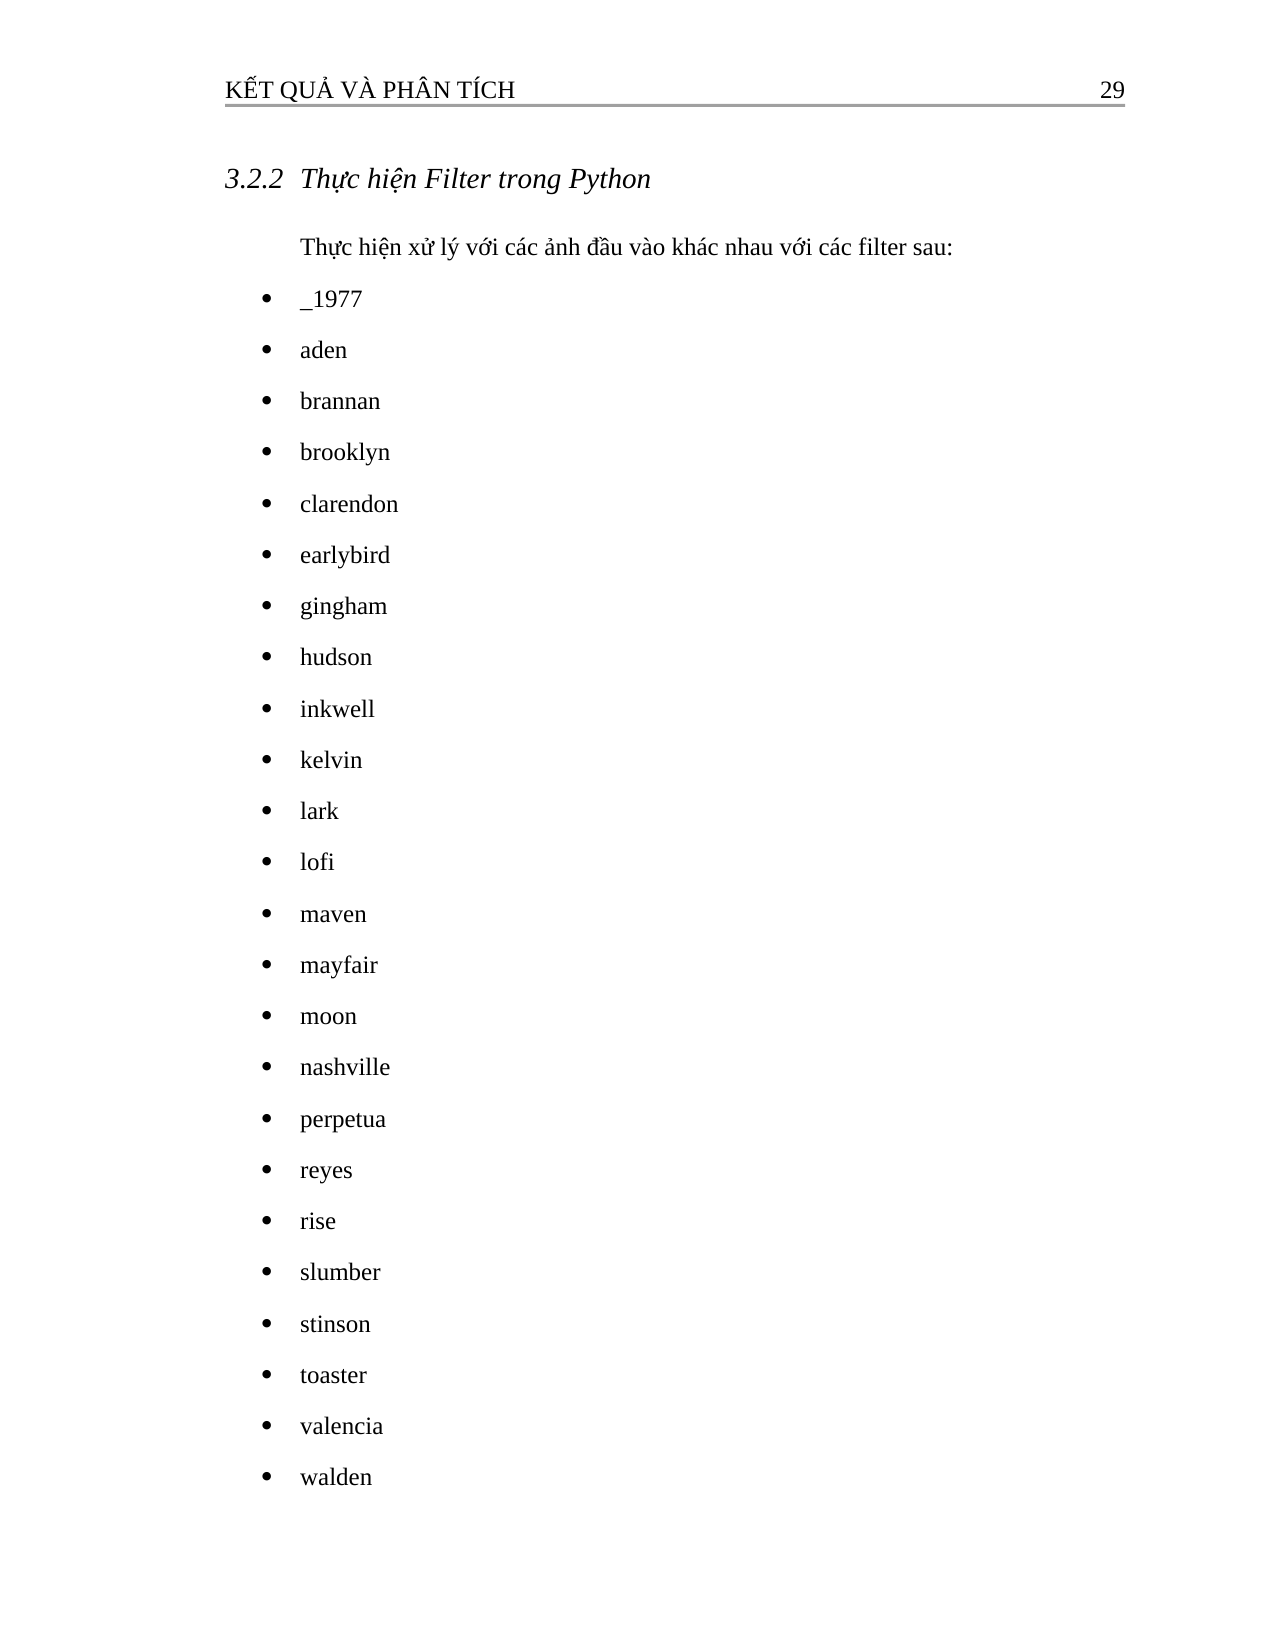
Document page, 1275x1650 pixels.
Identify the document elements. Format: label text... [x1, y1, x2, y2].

list lark [262, 796, 1125, 825]
list mayfair [262, 950, 1125, 979]
list reyes [262, 1155, 1125, 1184]
list lofi [262, 847, 1125, 876]
list nashville [262, 1052, 1125, 1081]
text Thực hiện xử lý với các ảnh đầu vào khác nhau với các filter sau: [225, 232, 1125, 261]
list moon [262, 1001, 1125, 1030]
list brooklyn [262, 437, 1125, 466]
list earlybird [262, 540, 1125, 569]
list kelvin [262, 745, 1125, 774]
list _1977 [262, 284, 1125, 312]
list slumber [262, 1257, 1125, 1286]
list gingham [262, 591, 1125, 620]
list maven [262, 899, 1125, 927]
list perpetua [262, 1104, 1125, 1132]
list hudson [262, 642, 1125, 671]
list brannan [262, 386, 1125, 415]
list stinson [262, 1309, 1125, 1337]
list valencia [262, 1411, 1125, 1440]
list walden [262, 1462, 1125, 1491]
list aden [262, 335, 1125, 364]
list clarendon [262, 489, 1125, 517]
subtitle Thực hiện Filter trong Python [225, 161, 1125, 195]
list rise [262, 1206, 1125, 1235]
list inkwell [262, 694, 1125, 722]
list toaster [262, 1360, 1125, 1389]
